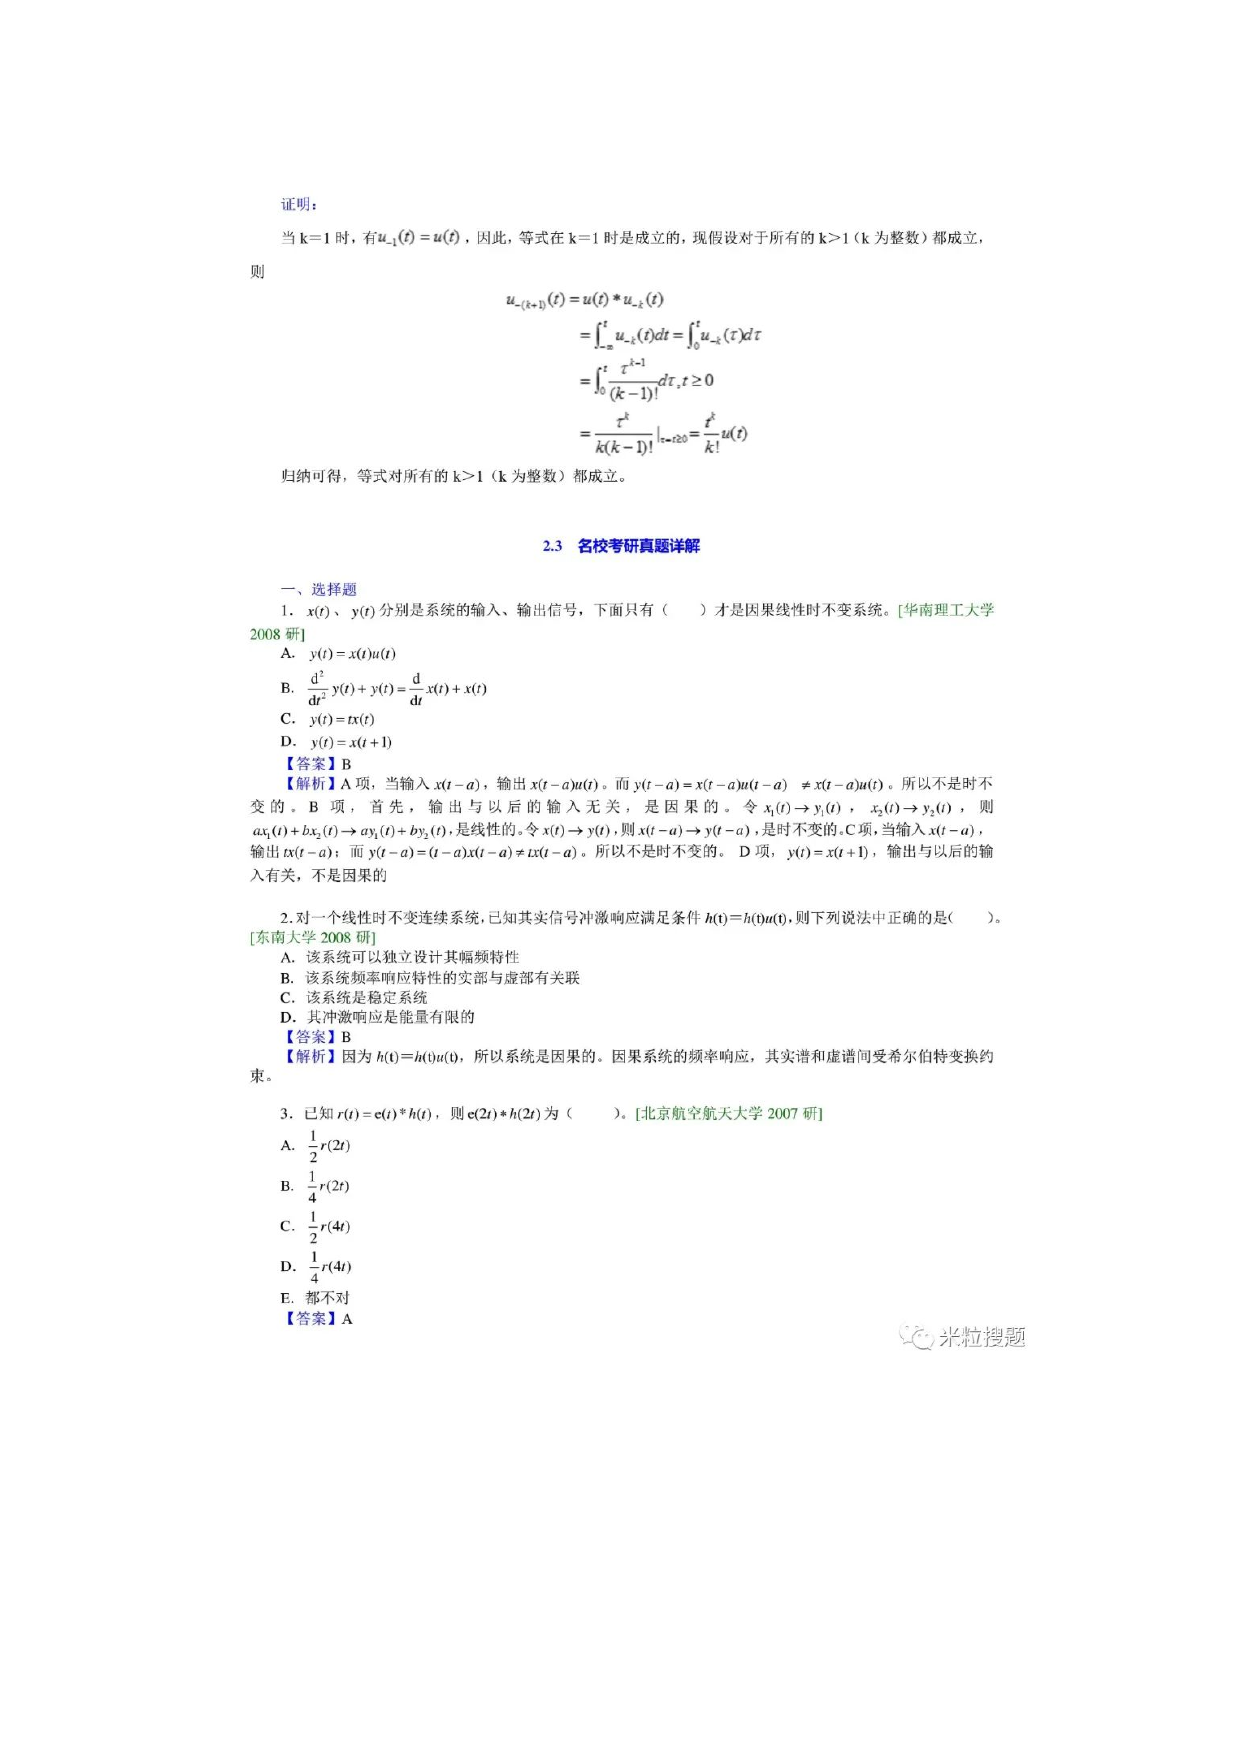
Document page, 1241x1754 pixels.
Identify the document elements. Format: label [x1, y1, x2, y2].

picture [187, 152, 1053, 1375]
